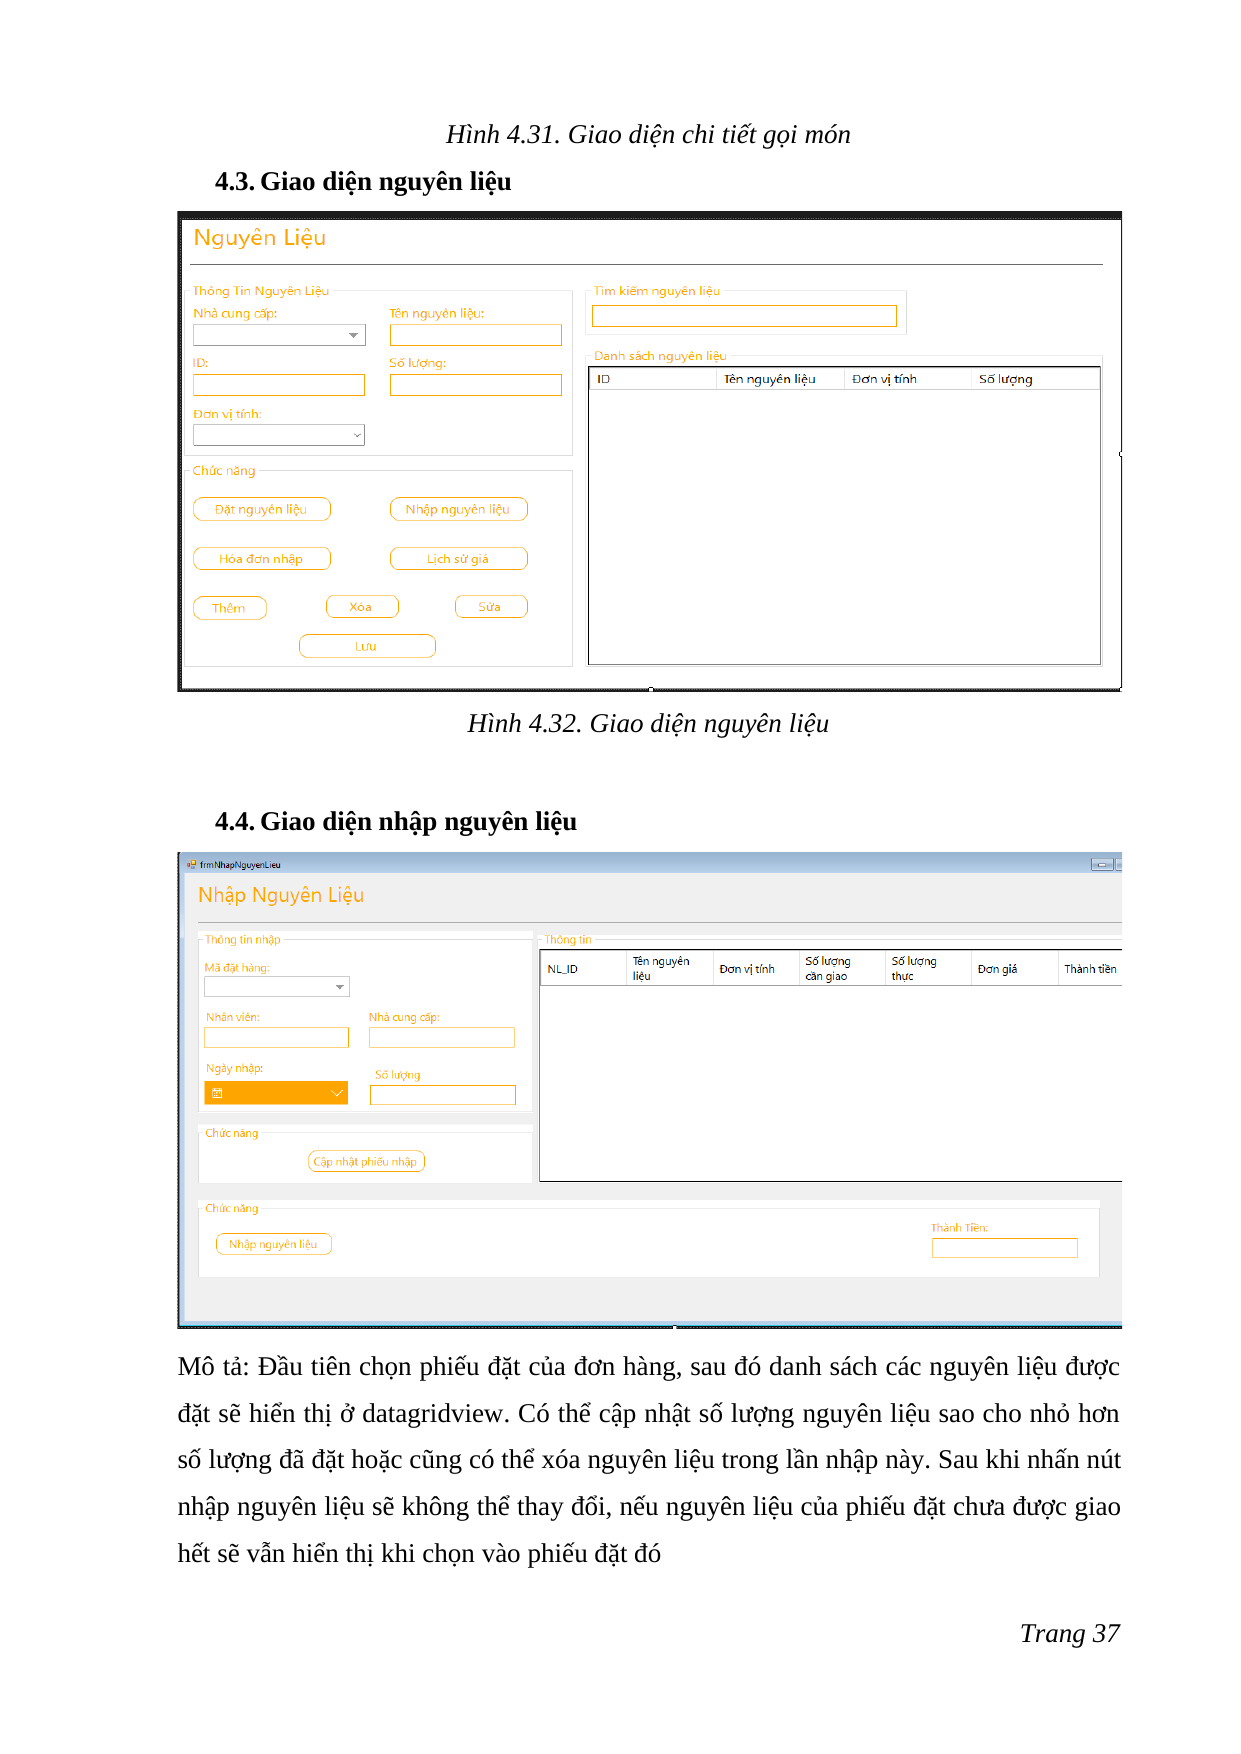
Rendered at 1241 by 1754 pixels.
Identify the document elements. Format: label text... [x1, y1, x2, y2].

picture [177, 211, 1123, 692]
subtitle Giao diện nguyên liệu [215, 165, 1122, 196]
subtitle Giao diện nhập nguyên liệu [215, 805, 1122, 836]
picture [177, 852, 1123, 1329]
text Mô tả: Đầu tiên chọn phiếu đặt của đơn hàng, sau đó danh sách các nguyên liệu được đặt sẽ hiển thị ở datagridview. Có thể cập nhật số lượng nguyên liệu sao cho nhỏ hơn số lượng đã đặt hoặc cũng có thể xóa nguyên liệu trong lần nhập này. Sau khi nhấn nút nhập nguyên liệu sẽ không thể thay đổi, nếu nguyên liệu của phiếu đặt chưa được giao hết sẽ vẫn hiển thị khi chọn vào phiếu đặt đó [177, 1350, 1122, 1568]
